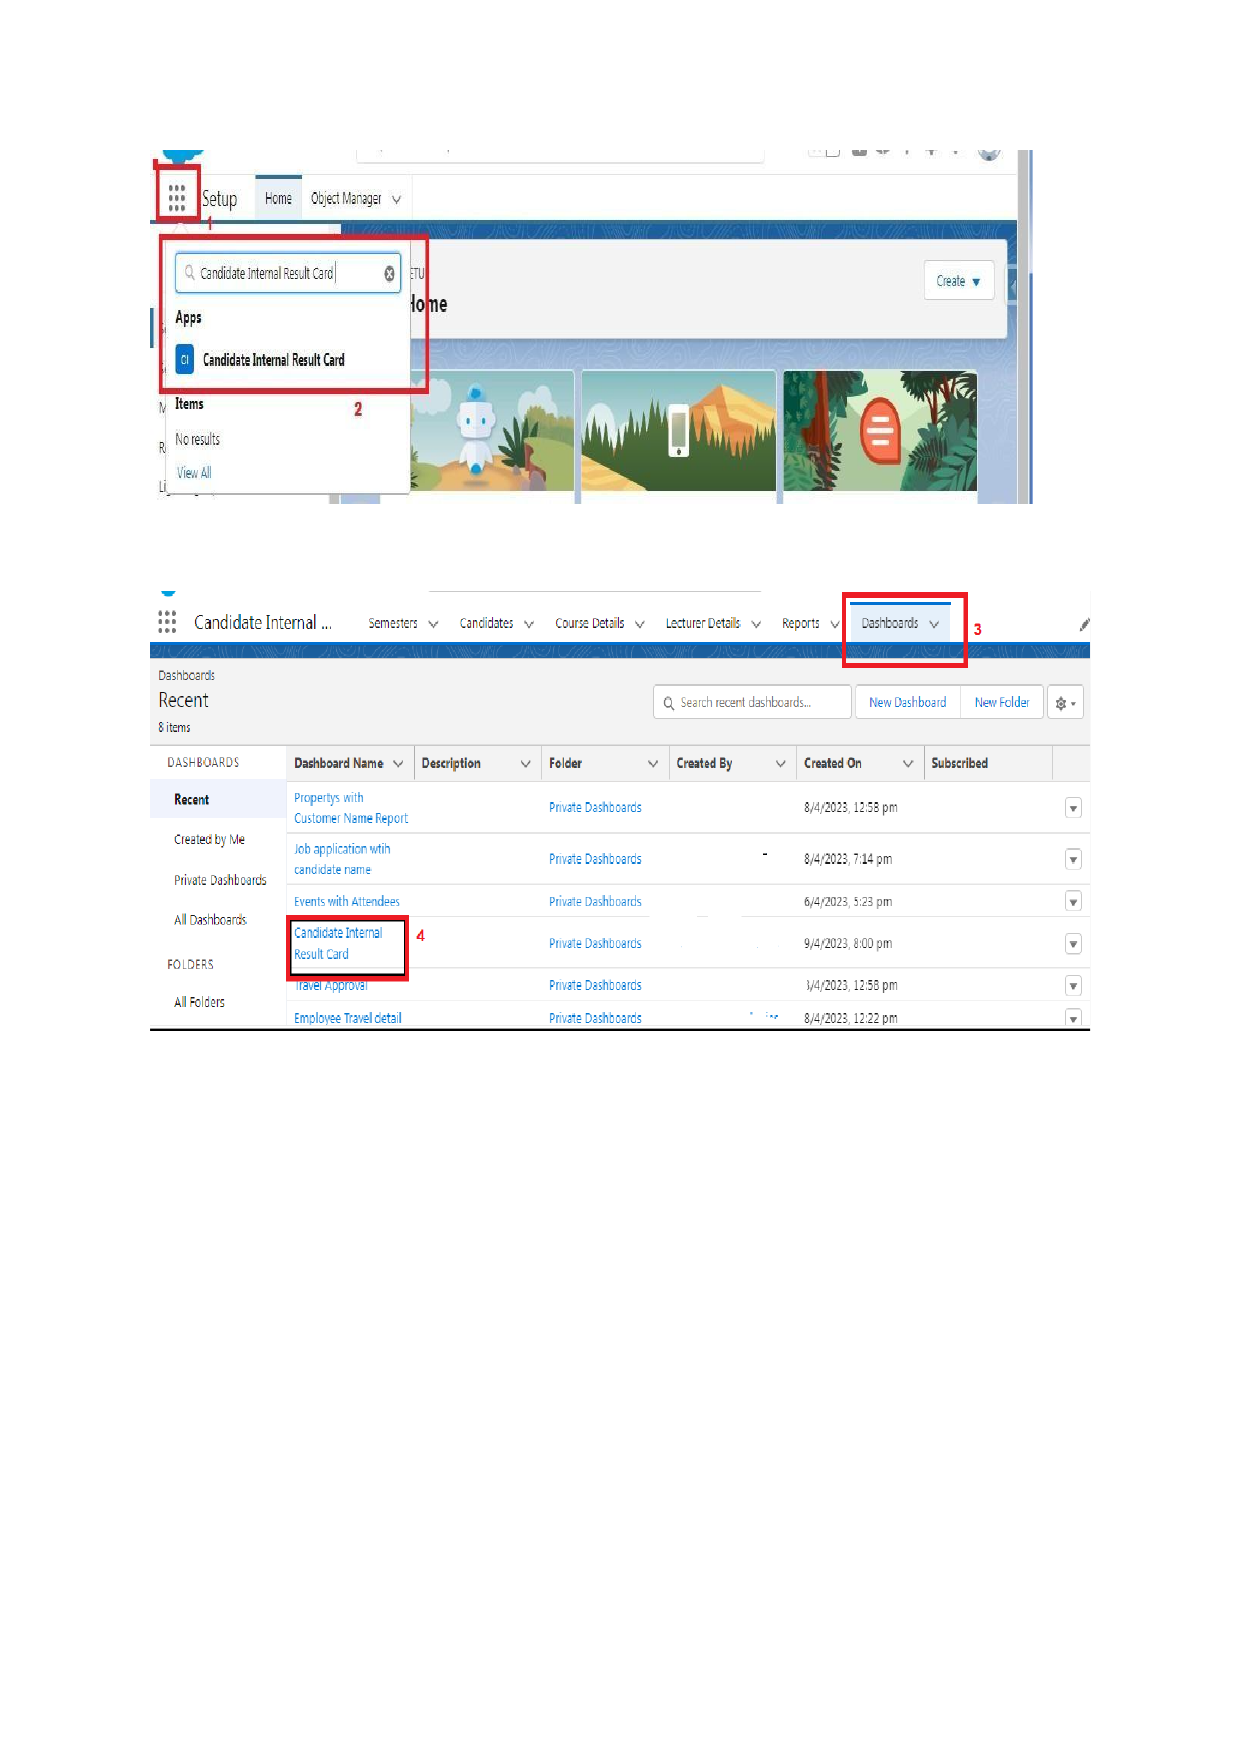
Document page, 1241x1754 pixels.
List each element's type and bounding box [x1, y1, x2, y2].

picture [150, 591, 1091, 1031]
picture [150, 150, 1033, 504]
